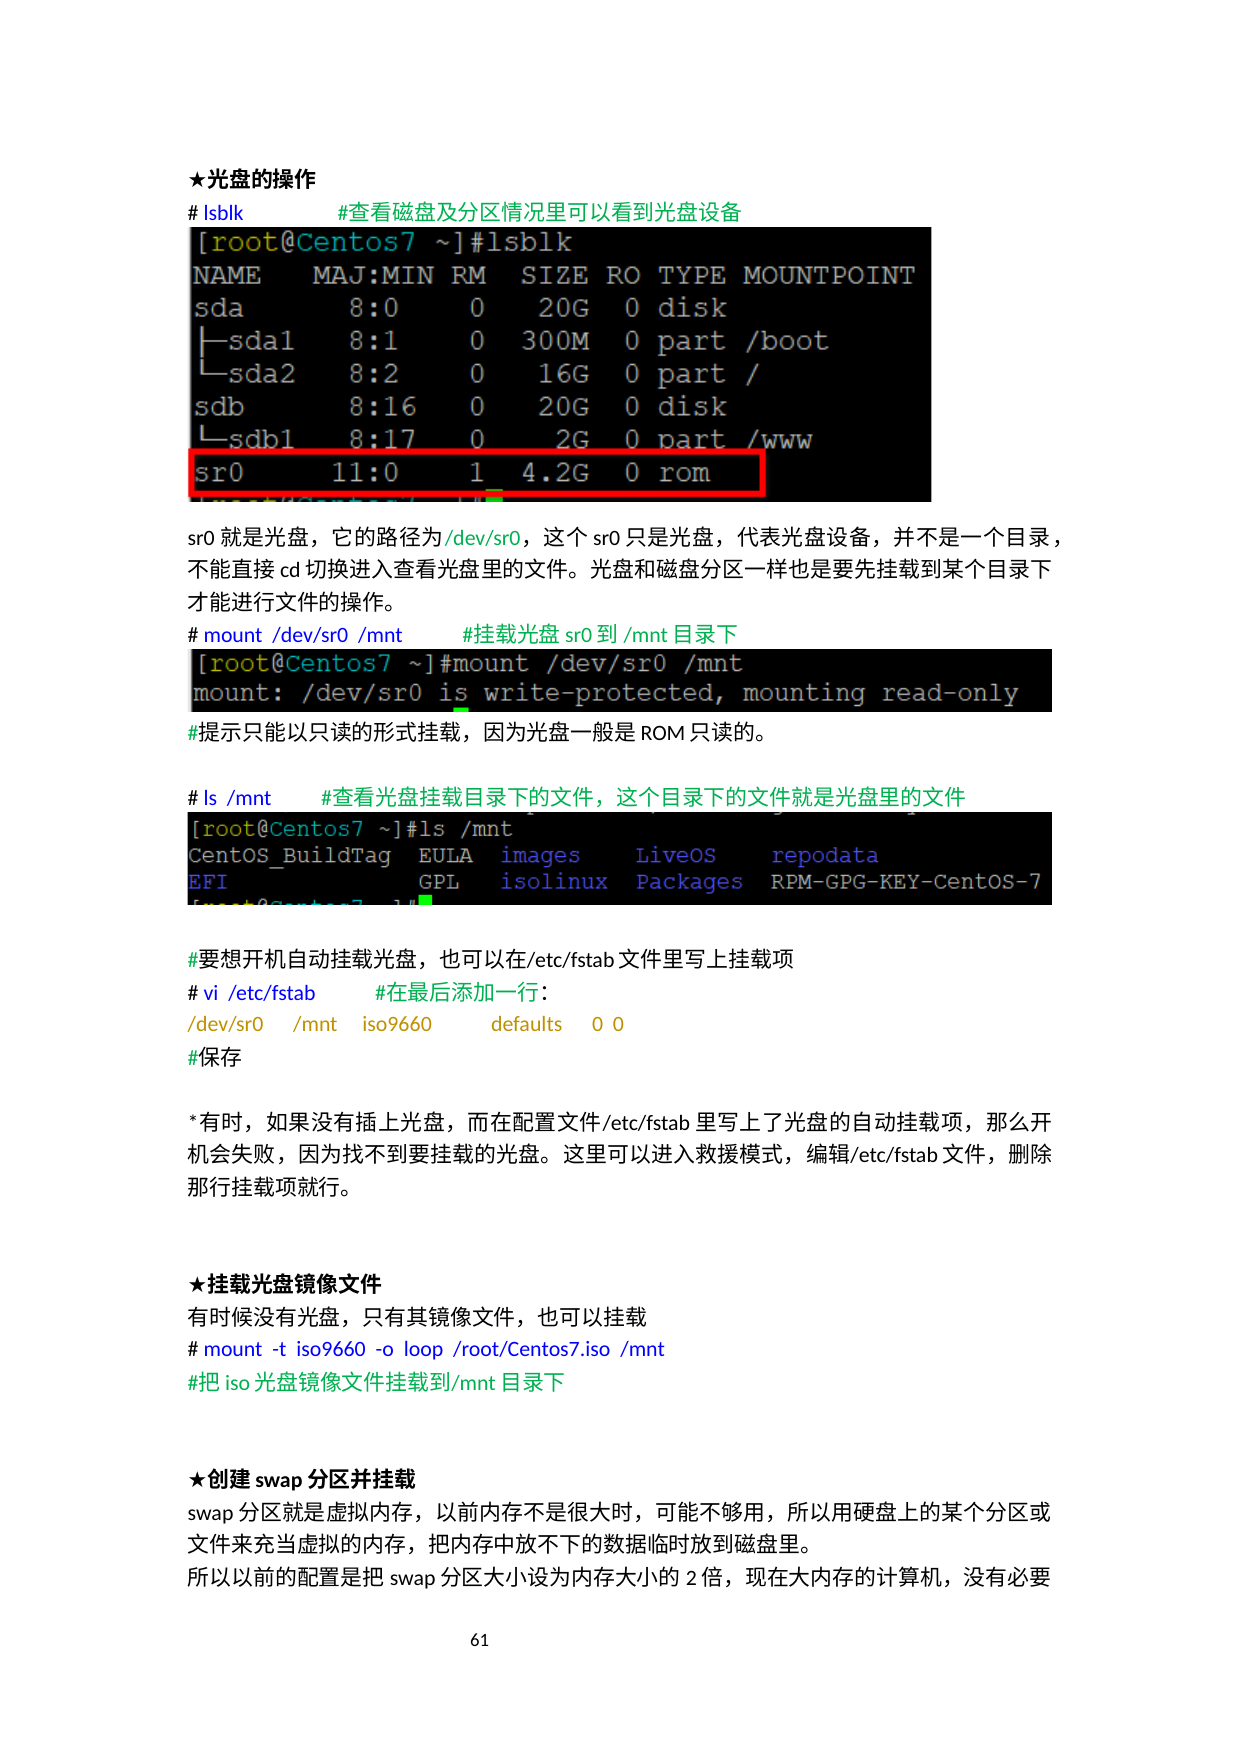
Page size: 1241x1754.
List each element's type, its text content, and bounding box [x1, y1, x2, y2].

text # vi /etc/fstab #在最后添加一行： [187, 974, 1053, 1007]
text 有时候没有光盘，只有其镜像文件，也可以挂载 [187, 1299, 1053, 1332]
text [187, 1559, 1053, 1592]
text #要想开机自动挂载光盘，也可以在/etc/fstab文件里写上挂载项 [187, 942, 1053, 974]
picture [187, 812, 1052, 905]
picture [187, 649, 1052, 712]
text sr0就是光盘，它的路径为/dev/sr0，这个sr0只是光盘，代表光盘设备，并不是一个目录，不能直接cd切换进入查看光盘里的文件。光盘和磁盘分区一样也是要先挂载到某个目录下才能进行文件的操作。 [187, 519, 1053, 617]
text #把iso光盘镜像文件挂载到/mnt目录下 [187, 1364, 1053, 1397]
picture [187, 227, 932, 502]
text #保存 [187, 1039, 1053, 1072]
text /dev/sr0 /mnt iso9660 defaults 0 0 [187, 1007, 1053, 1039]
text ★创建swap分区并挂载 [187, 1462, 1053, 1494]
text # mount /dev/sr0 /mnt #挂载光盘sr0到 /mnt目录下 [187, 617, 1053, 649]
text ★光盘的操作 [187, 162, 1053, 194]
text ★挂载光盘镜像文件 [187, 1267, 1053, 1299]
text # mount -t iso9660 -o loop /root/Centos7.iso /mnt [187, 1332, 1053, 1364]
text *有时，如果没有插上光盘，而在配置文件/etc/fstab里写上了光盘的自动挂载项，那么开机会失败，因为找不到要挂载的光盘。这里可以进入救援模式，编辑/etc/fstab文件，删除那行挂载项就行。 [187, 1104, 1053, 1202]
text # ls /mnt #查看光盘挂载目录下的文件，这个目录下的文件就是光盘里的文件 [187, 779, 1053, 812]
text swap分区就是虚拟内存，以前内存不是很大时，可能不够用，所以用硬盘上的某个分区或文件来充当虚拟的内存，把内存中放不下的数据临时放到磁盘里。 [187, 1494, 1053, 1559]
text # lsblk #查看磁盘及分区情况里可以看到光盘设备 [187, 194, 1053, 227]
text #提示只能以只读的形式挂载，因为光盘一般是ROM只读的。 [187, 714, 1053, 747]
